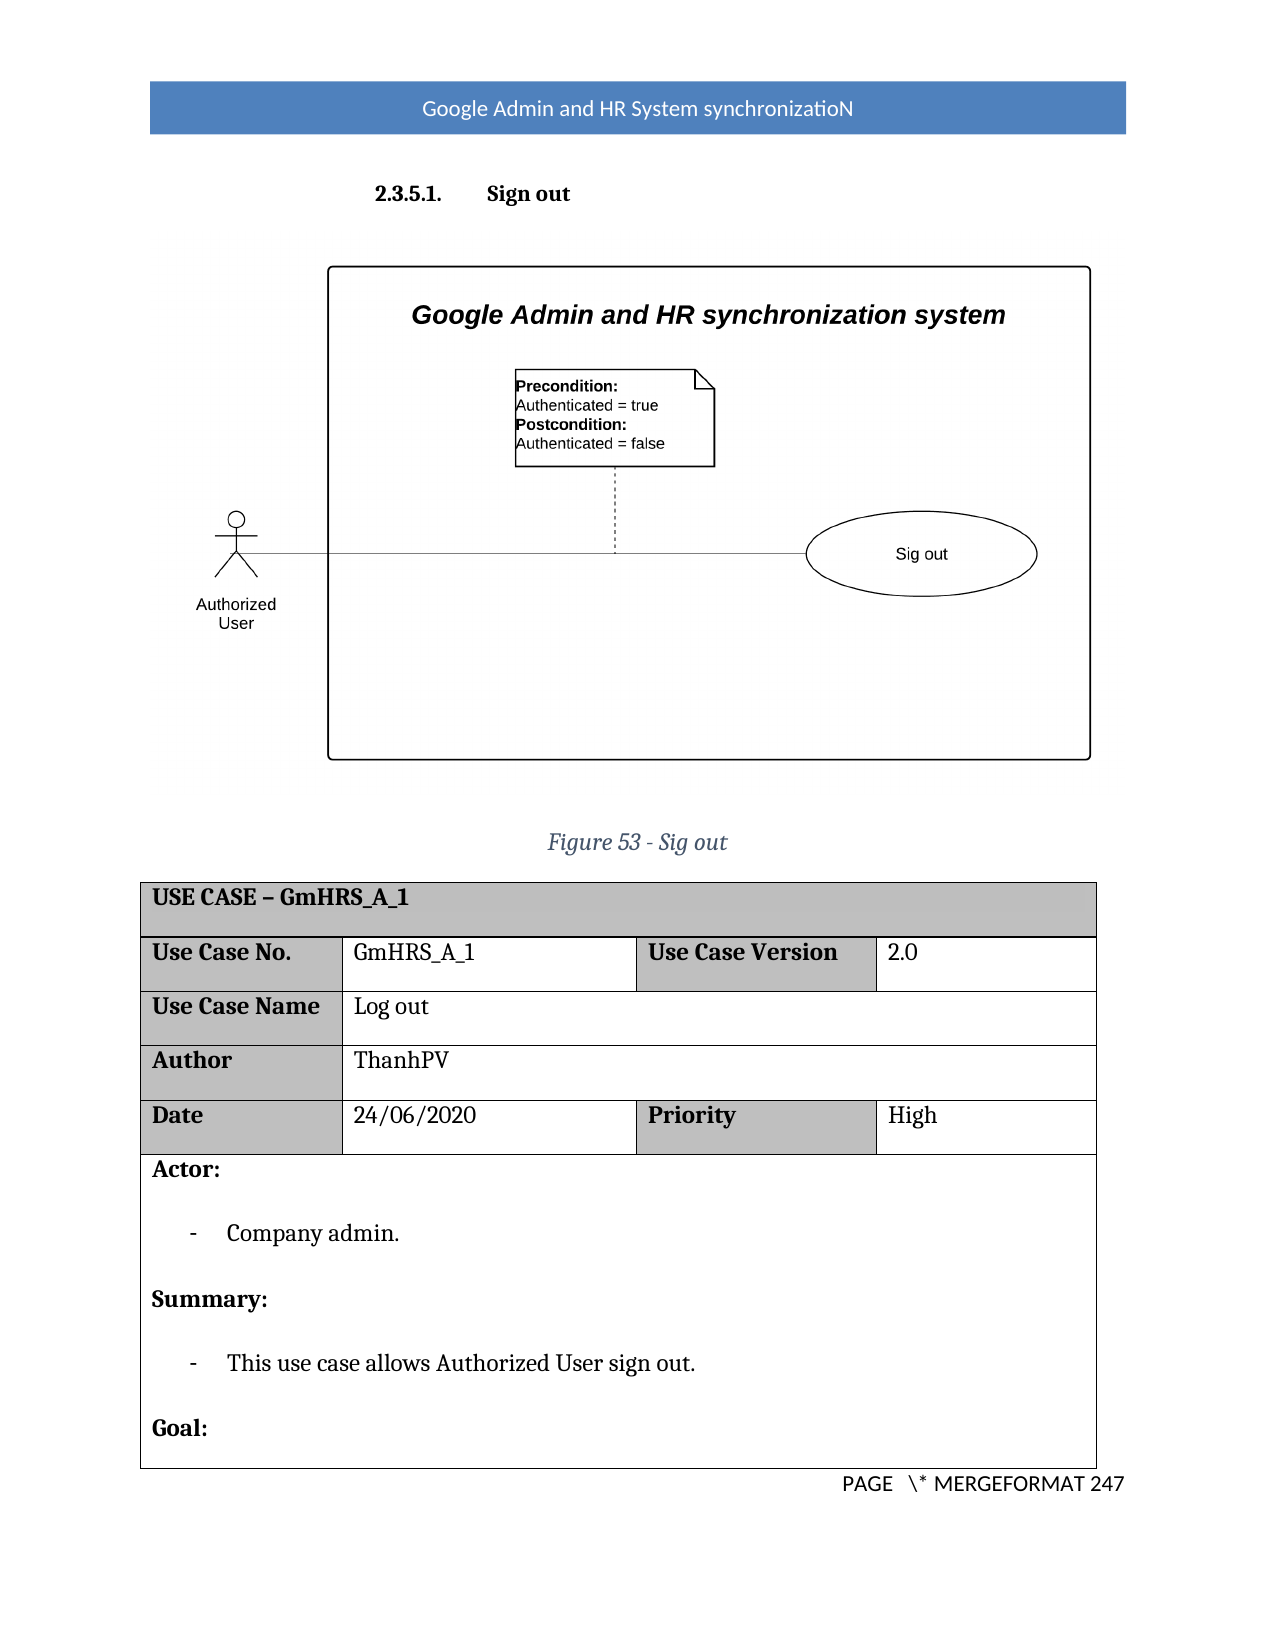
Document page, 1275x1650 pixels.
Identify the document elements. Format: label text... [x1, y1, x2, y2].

table_header USE CASE – GmHRS_A_1 [141, 883, 1096, 936]
picture [150, 231, 1125, 795]
table_cell 24/06/2020 [343, 1101, 636, 1154]
table_cell Date [141, 1101, 342, 1154]
text Figure 53 - Sig out [150, 828, 1125, 857]
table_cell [141, 1155, 1096, 1468]
table_cell GmHRS_A_1 [343, 938, 636, 991]
table_cell Use Case Name [141, 992, 342, 1045]
subtitle Sign out [375, 181, 1125, 207]
table_cell Log out [343, 992, 1096, 1045]
table_cell Use Case No. [141, 938, 342, 991]
table_cell High [877, 1101, 1096, 1154]
table_cell Use Case Version [637, 938, 876, 991]
table_cell Author [141, 1046, 342, 1100]
table_cell ThanhPV [343, 1046, 1096, 1100]
table_cell 2.0 [877, 938, 1096, 991]
table_cell Priority [637, 1101, 876, 1154]
